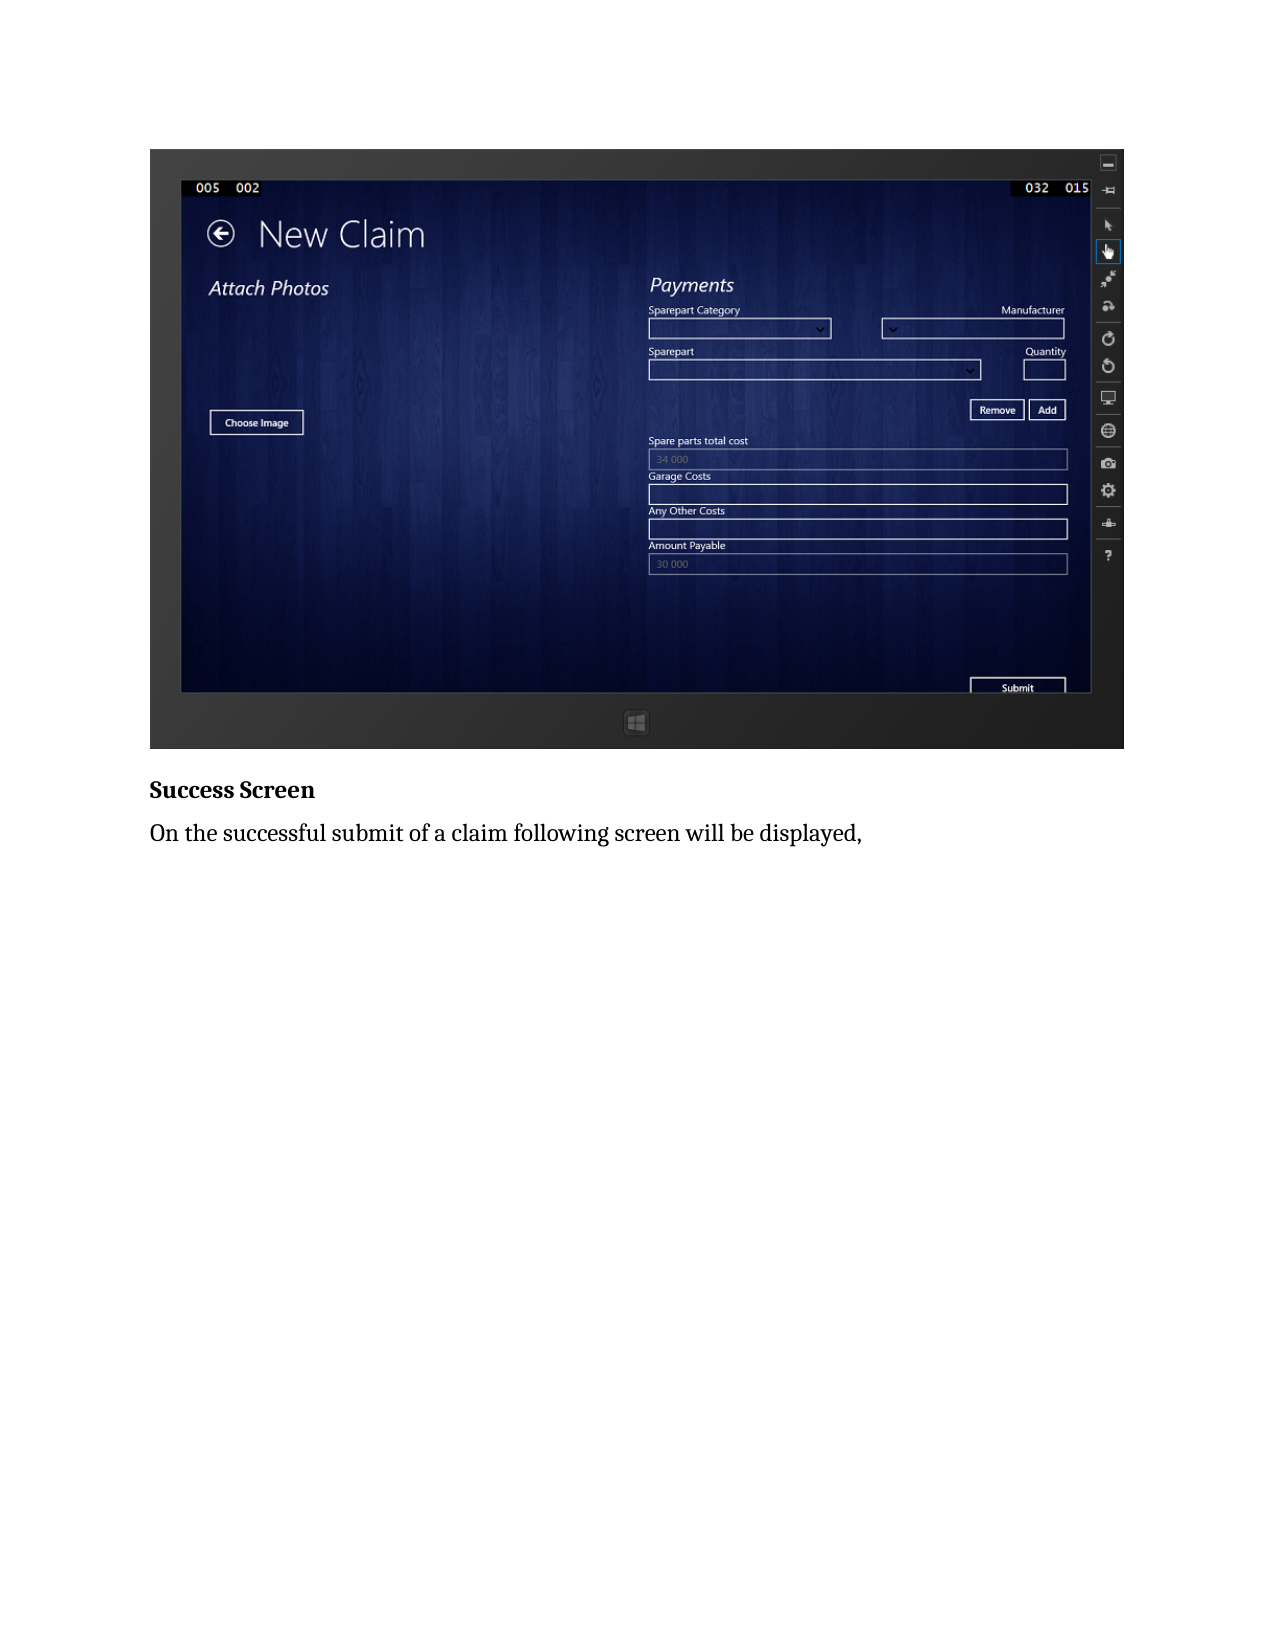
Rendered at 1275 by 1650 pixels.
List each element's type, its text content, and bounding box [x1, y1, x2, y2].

picture [150, 149, 1124, 749]
text On the successful submit of a claim following screen will be displayed, [150, 819, 1125, 848]
text Success Screen [150, 776, 1125, 804]
